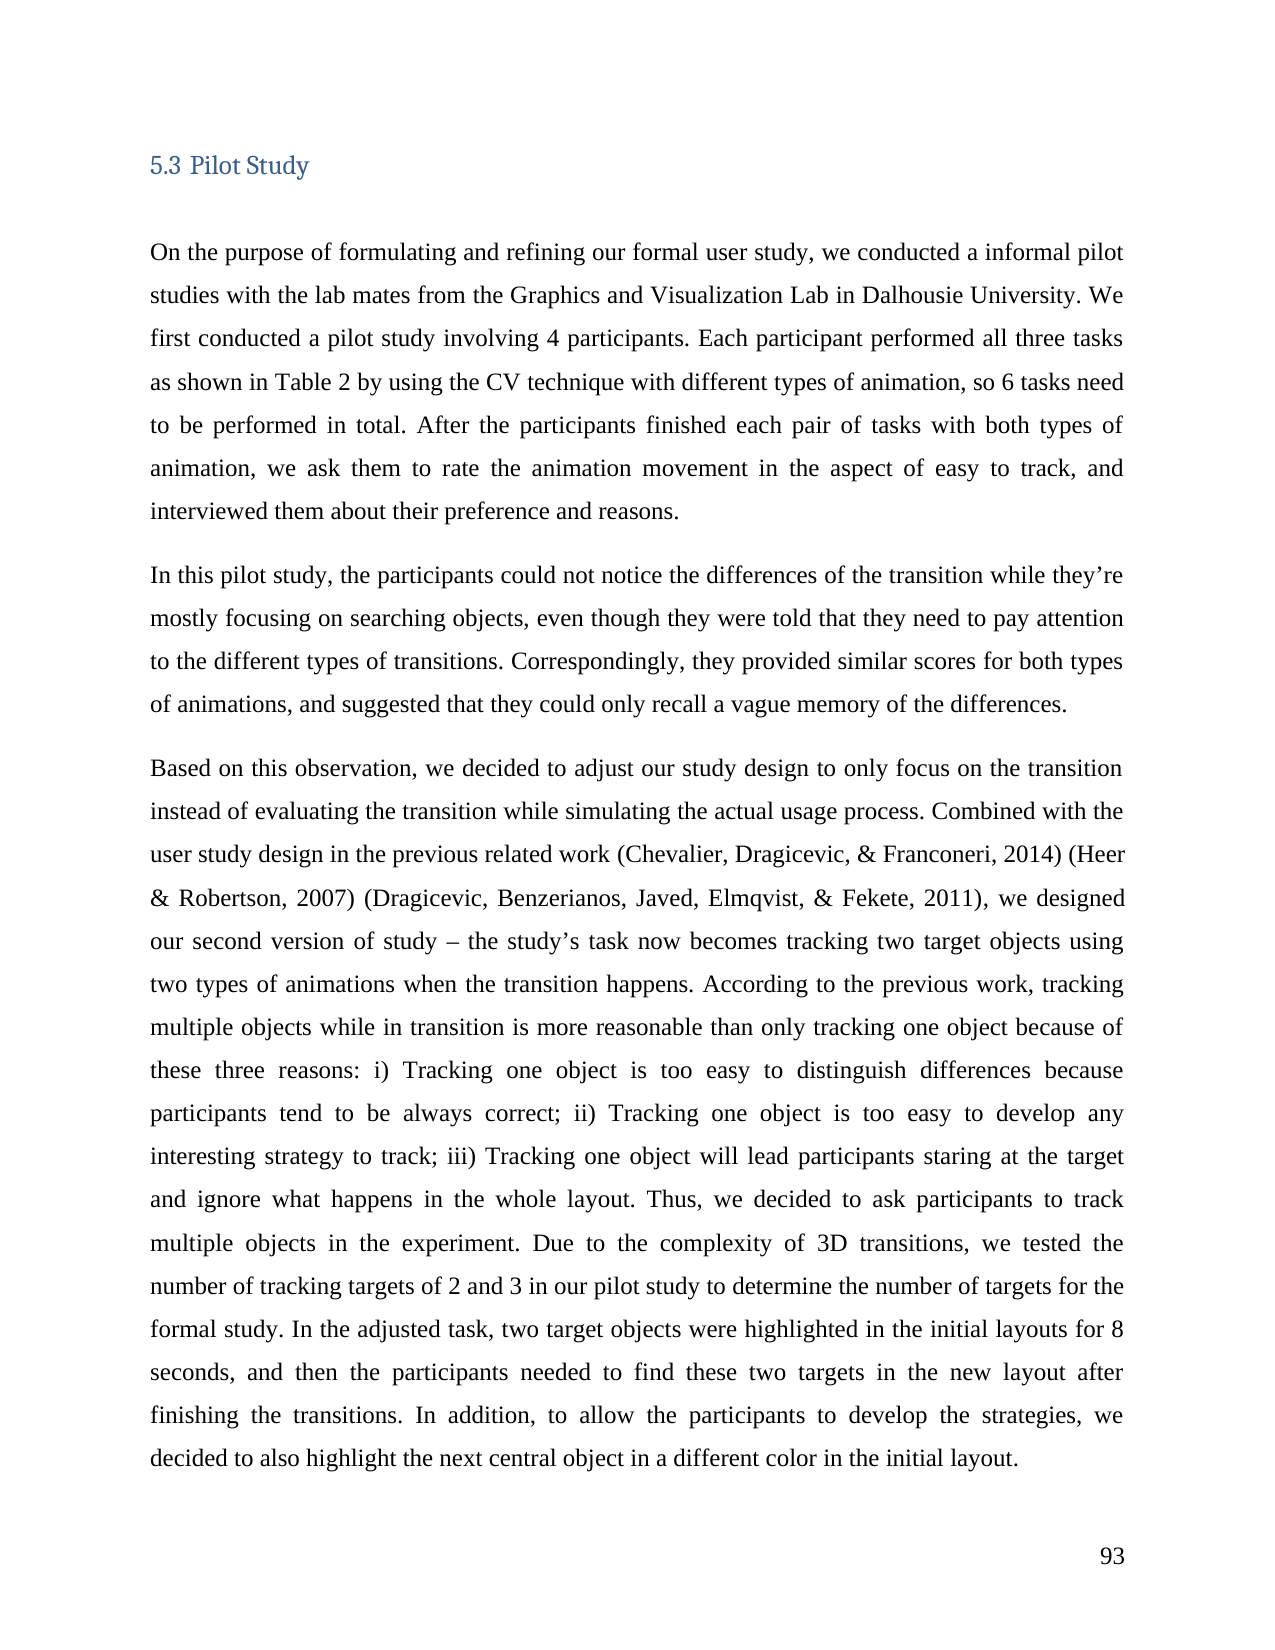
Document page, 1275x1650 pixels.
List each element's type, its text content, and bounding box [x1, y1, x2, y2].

text In this pilot study, the participants could not notice the differences of the transition while they’re mostly focusing on searching objects, even though they were told that they need to pay attention to the different types of transitions. Correspondingly, they provided similar scores for both types of animations, and suggested that they could only recall a vague memory of the differences. [150, 560, 1125, 718]
subtitle Pilot Study [150, 150, 1125, 181]
text On the purpose of formulating and refining our formal user study, we conducted a informal pilot studies with the lab mates from the Graphics and Visualization Lab in Dalhousie University. We first conducted a pilot study involving 4 participants. Each participant performed all three tasks as shown in Table 2 by using the CV technique with different types of animation, so 6 tasks need to be performed in total. After the participants finished each pair of tasks with both types of animation, we ask them to rate the animation movement in the aspect of easy to track, and interviewed them about their preference and reasons. [150, 237, 1125, 525]
text Based on this observation, we decided to adjust our study design to only focus on the transition instead of evaluating the transition while simulating the actual usage process. Combined with the user study design in the previous related work, we designed our second version of study – the study’s task now becomes tracking two target objects using two types of animations when the transition happens. According to the previous work, tracking multiple objects while in transition is more reasonable than only tracking one object because of these three reasons: i) Tracking one object is too easy to distinguish differences because participants tend to be always correct; ii) Tracking one object is too easy to develop any interesting strategy to track; iii) Tracking one object will lead participants staring at the target and ignore what happens in the whole layout. Thus, we decided to ask participants to track multiple objects in the experiment. Due to the complexity of 3D transitions, we tested the number of tracking targets of 2 and 3 in our pilot study to determine the number of targets for the formal study. In the adjusted task, two target objects were highlighted in the initial layouts for 8 seconds, and then the participants needed to find these two targets in the new layout after finishing the transitions. In addition, to allow the participants to develop the strategies, we decided to also highlight the next central object in a different color in the initial layout. [150, 753, 1125, 1472]
